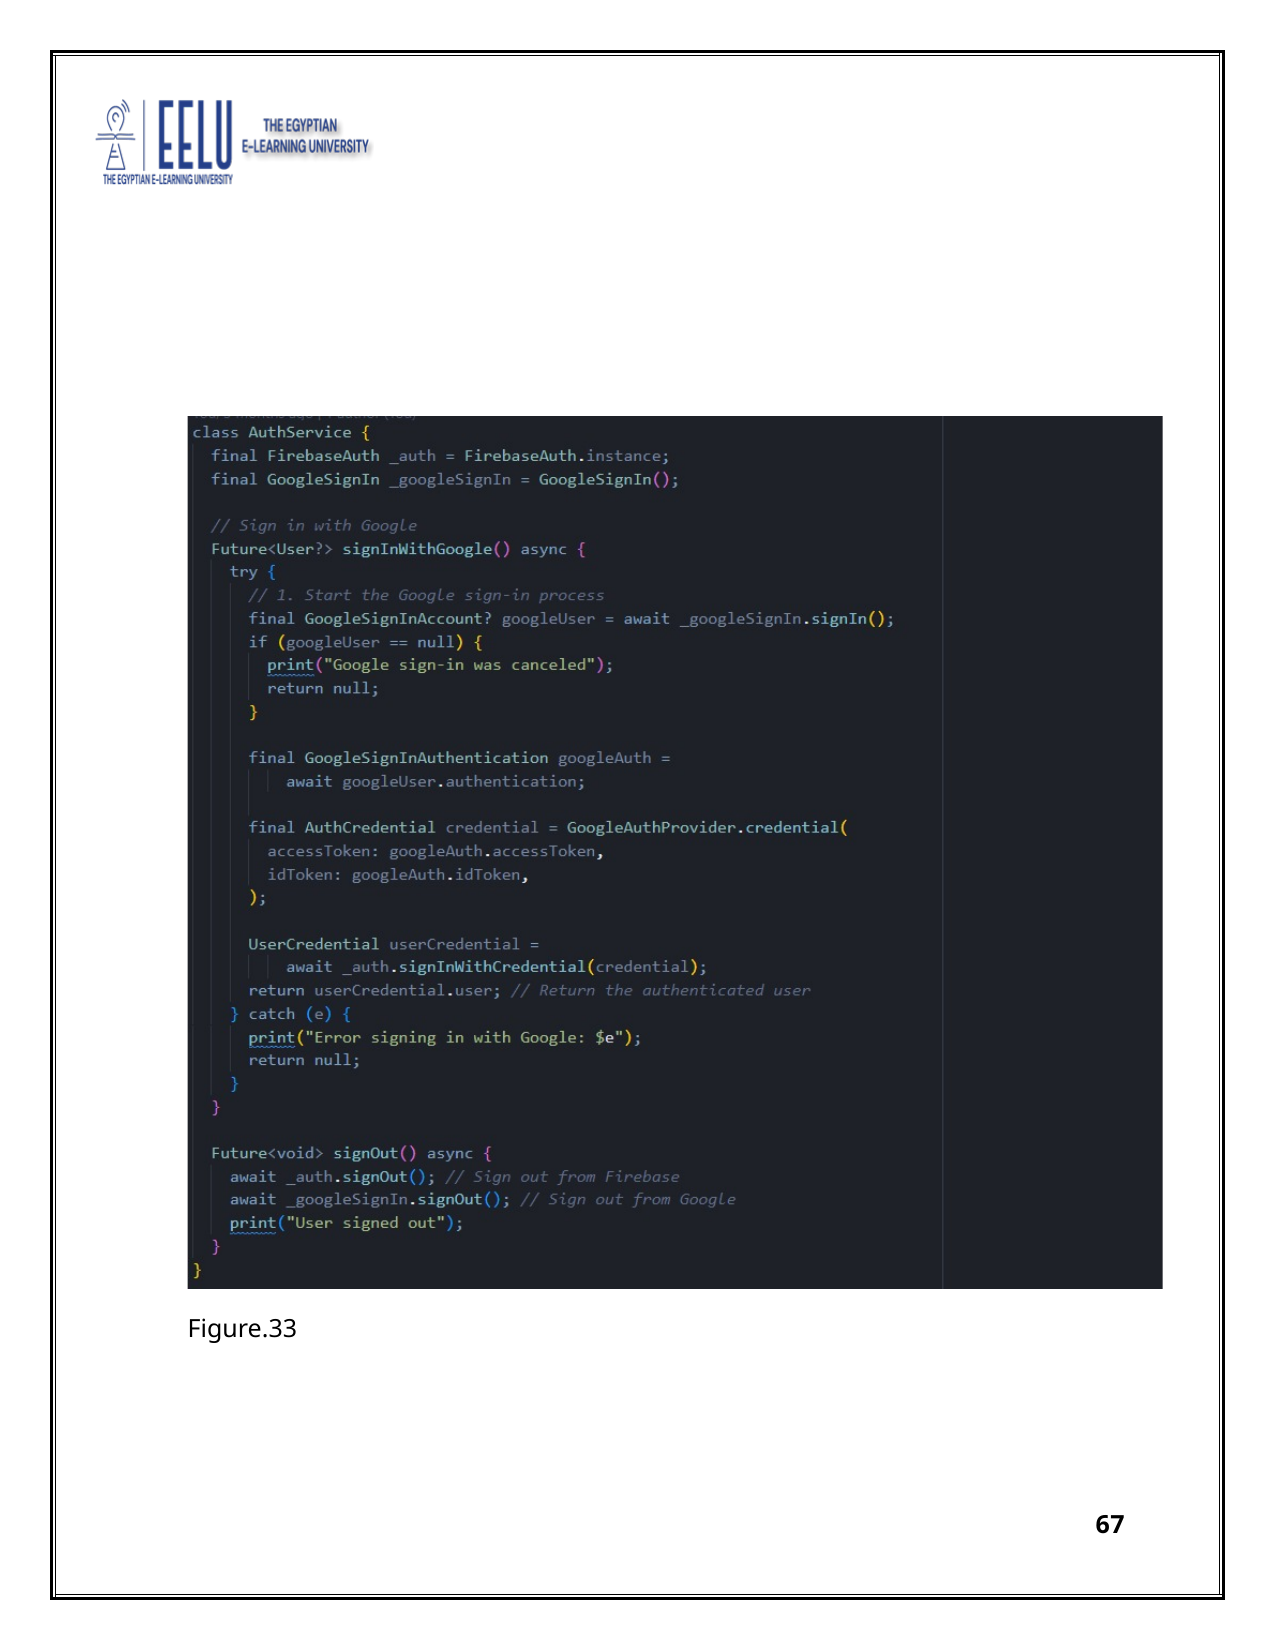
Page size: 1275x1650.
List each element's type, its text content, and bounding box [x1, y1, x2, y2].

picture [187, 416, 1163, 1289]
picture [80, 75, 374, 188]
text Figure.33 [187, 1311, 1125, 1344]
